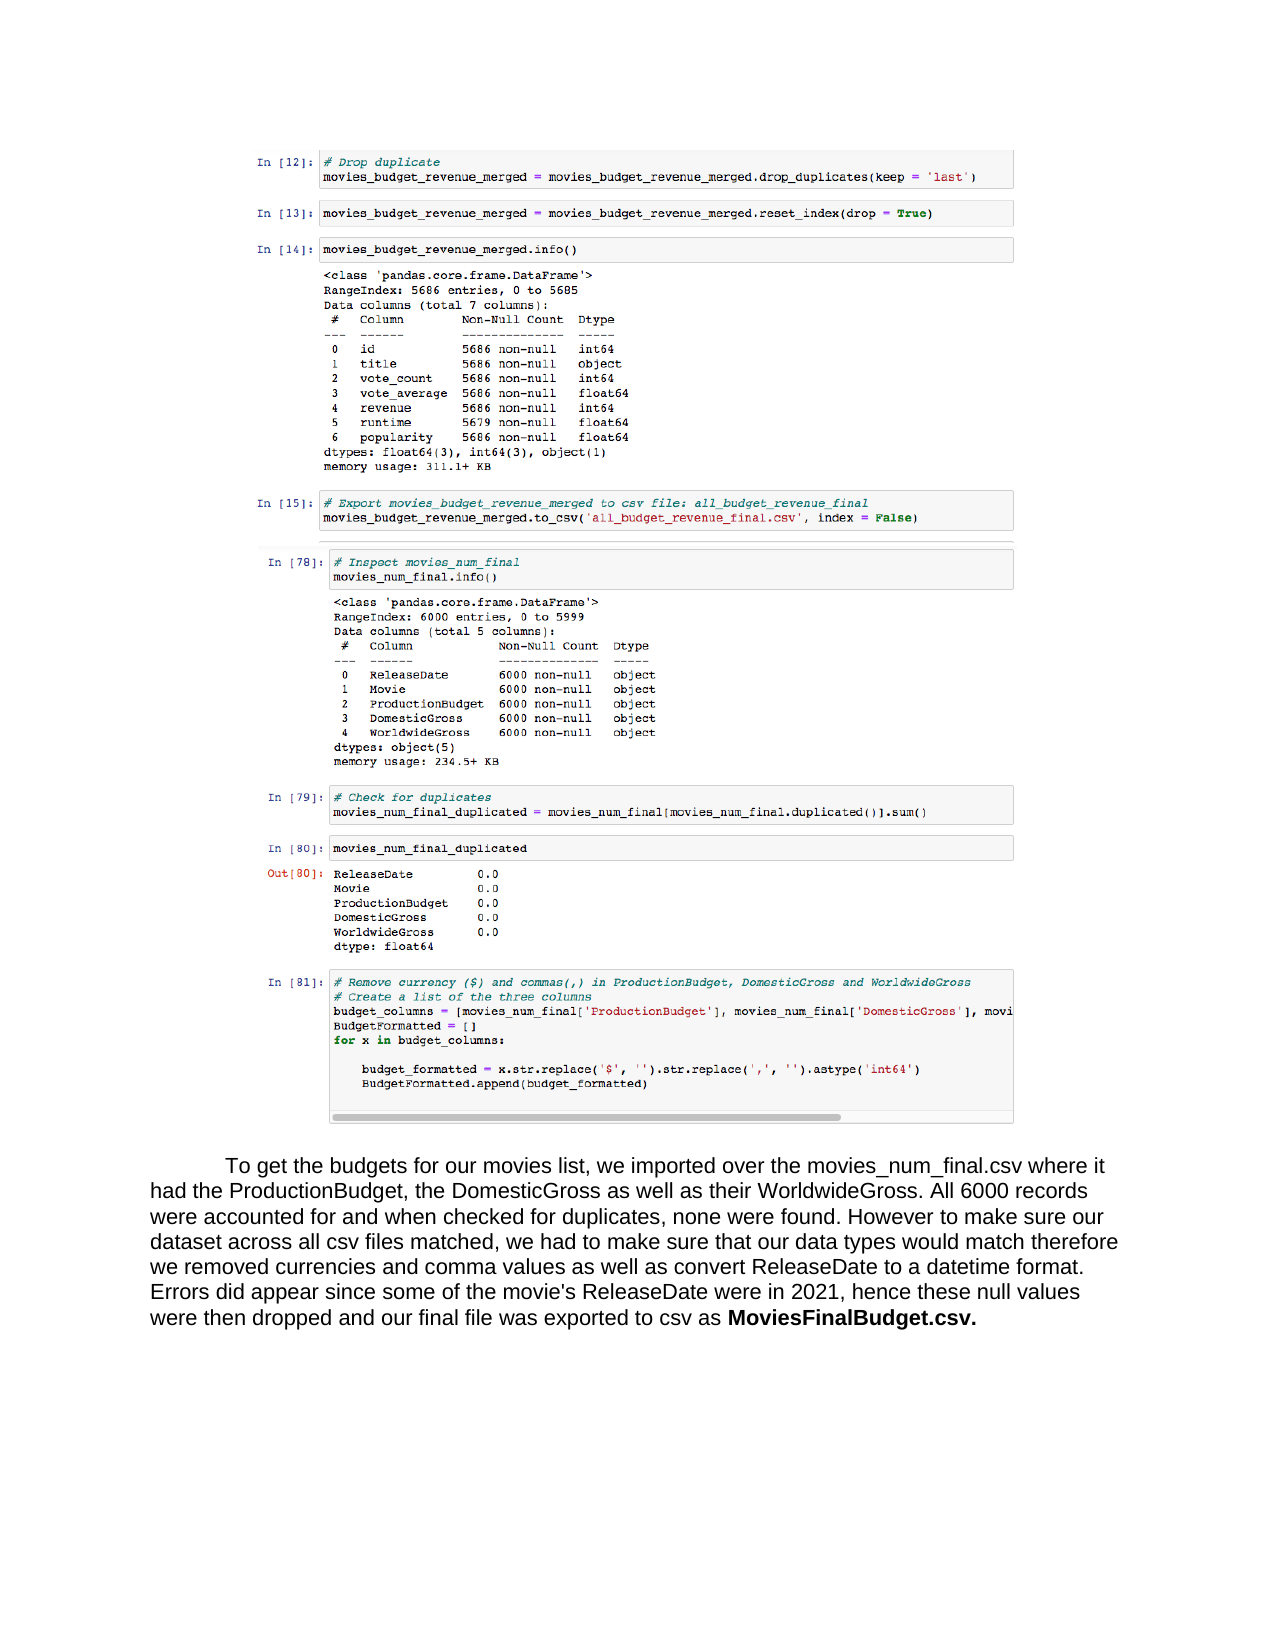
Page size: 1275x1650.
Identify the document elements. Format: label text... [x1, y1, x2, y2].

picture [258, 546, 1017, 1127]
text To get the budgets for our movies list, we imported over the movies_num_final.csv where it had the ProductionBudget, the DomesticGross as well as their WorldwideGross. All 6000 records were accounted for and when checked for duplicates, none were found. However to make sure our dataset across all csv files matched, we had to make sure that our data types would match therefore we removed currencies and comma values as well as convert ReleaseDate to a datetime format. Errors did appear since some of the movie's ReleaseDate were in 2021, hence these null values were then dropped and our final file was exported to csv as MoviesFinalBudget.csv. [150, 1153, 1125, 1330]
picture [252, 150, 1017, 543]
